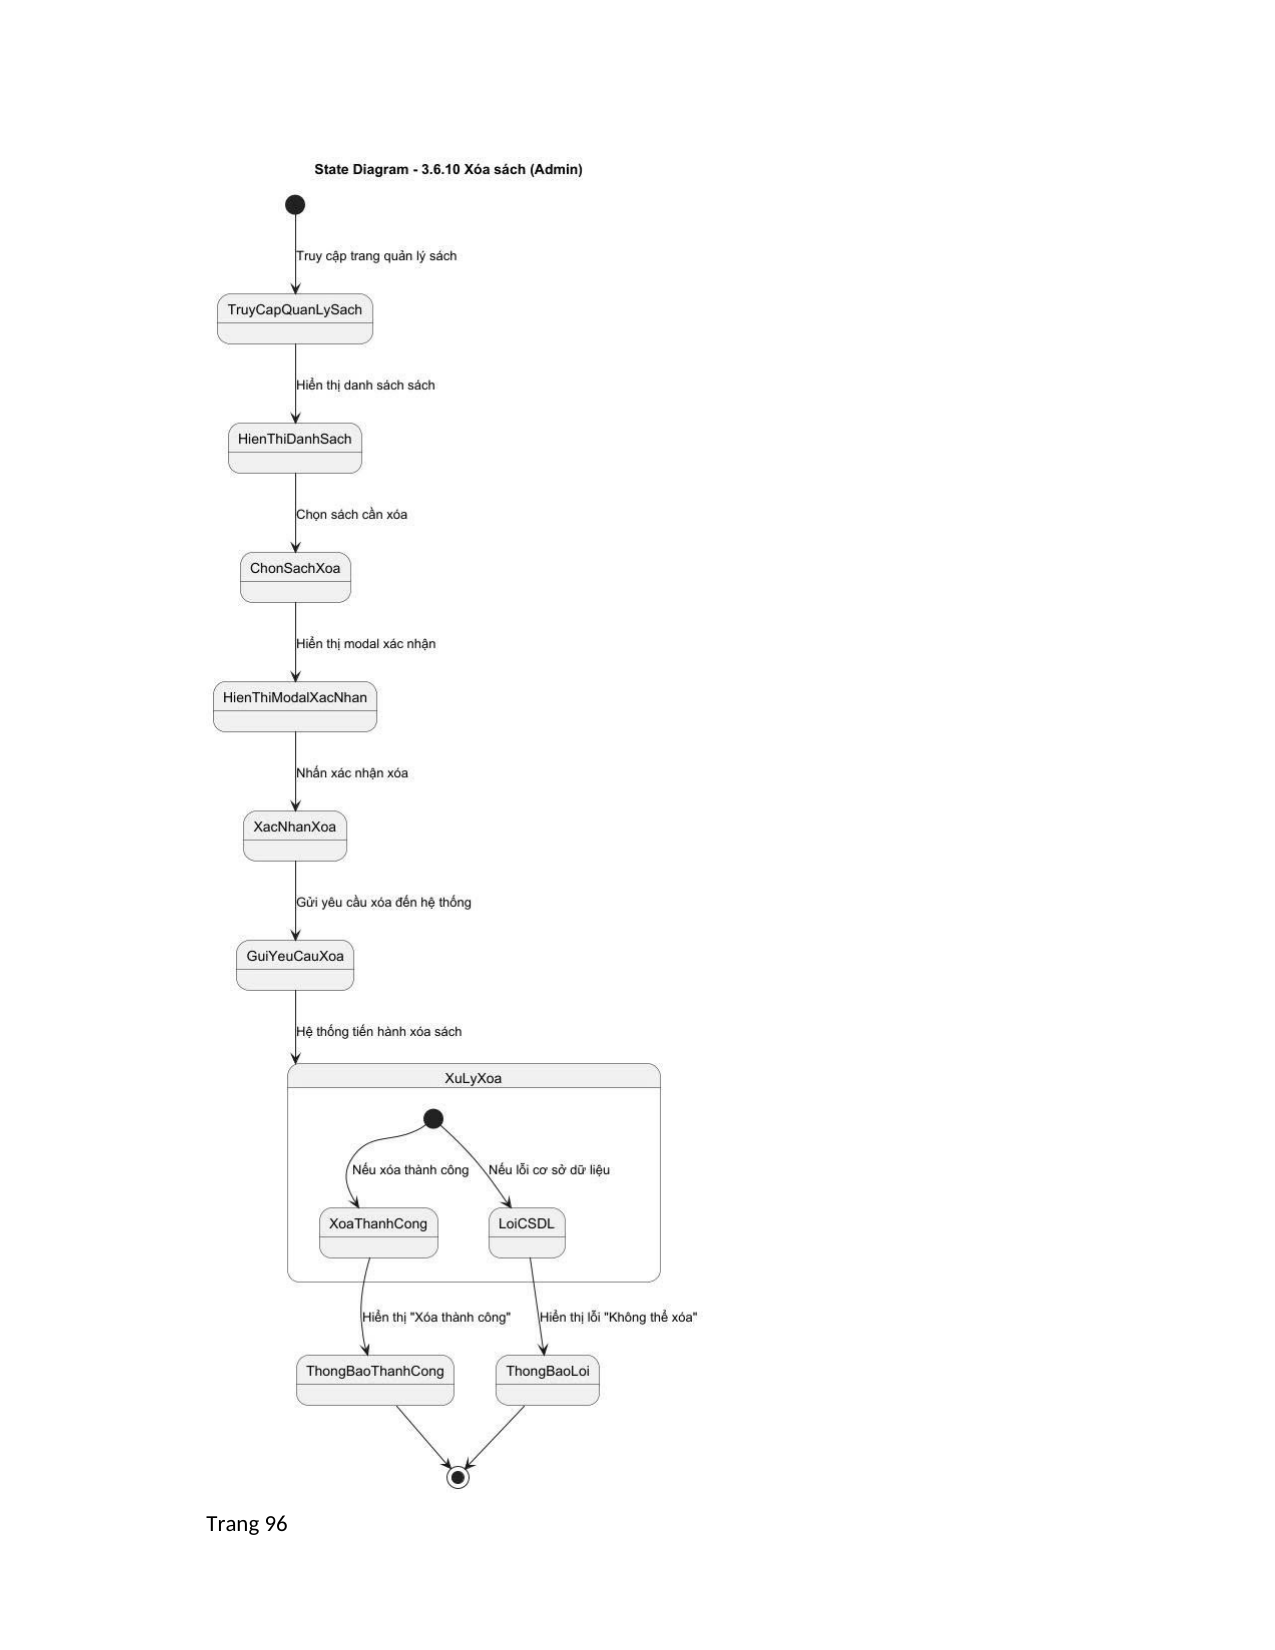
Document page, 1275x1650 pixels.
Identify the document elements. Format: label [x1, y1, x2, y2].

picture [206, 150, 704, 1493]
